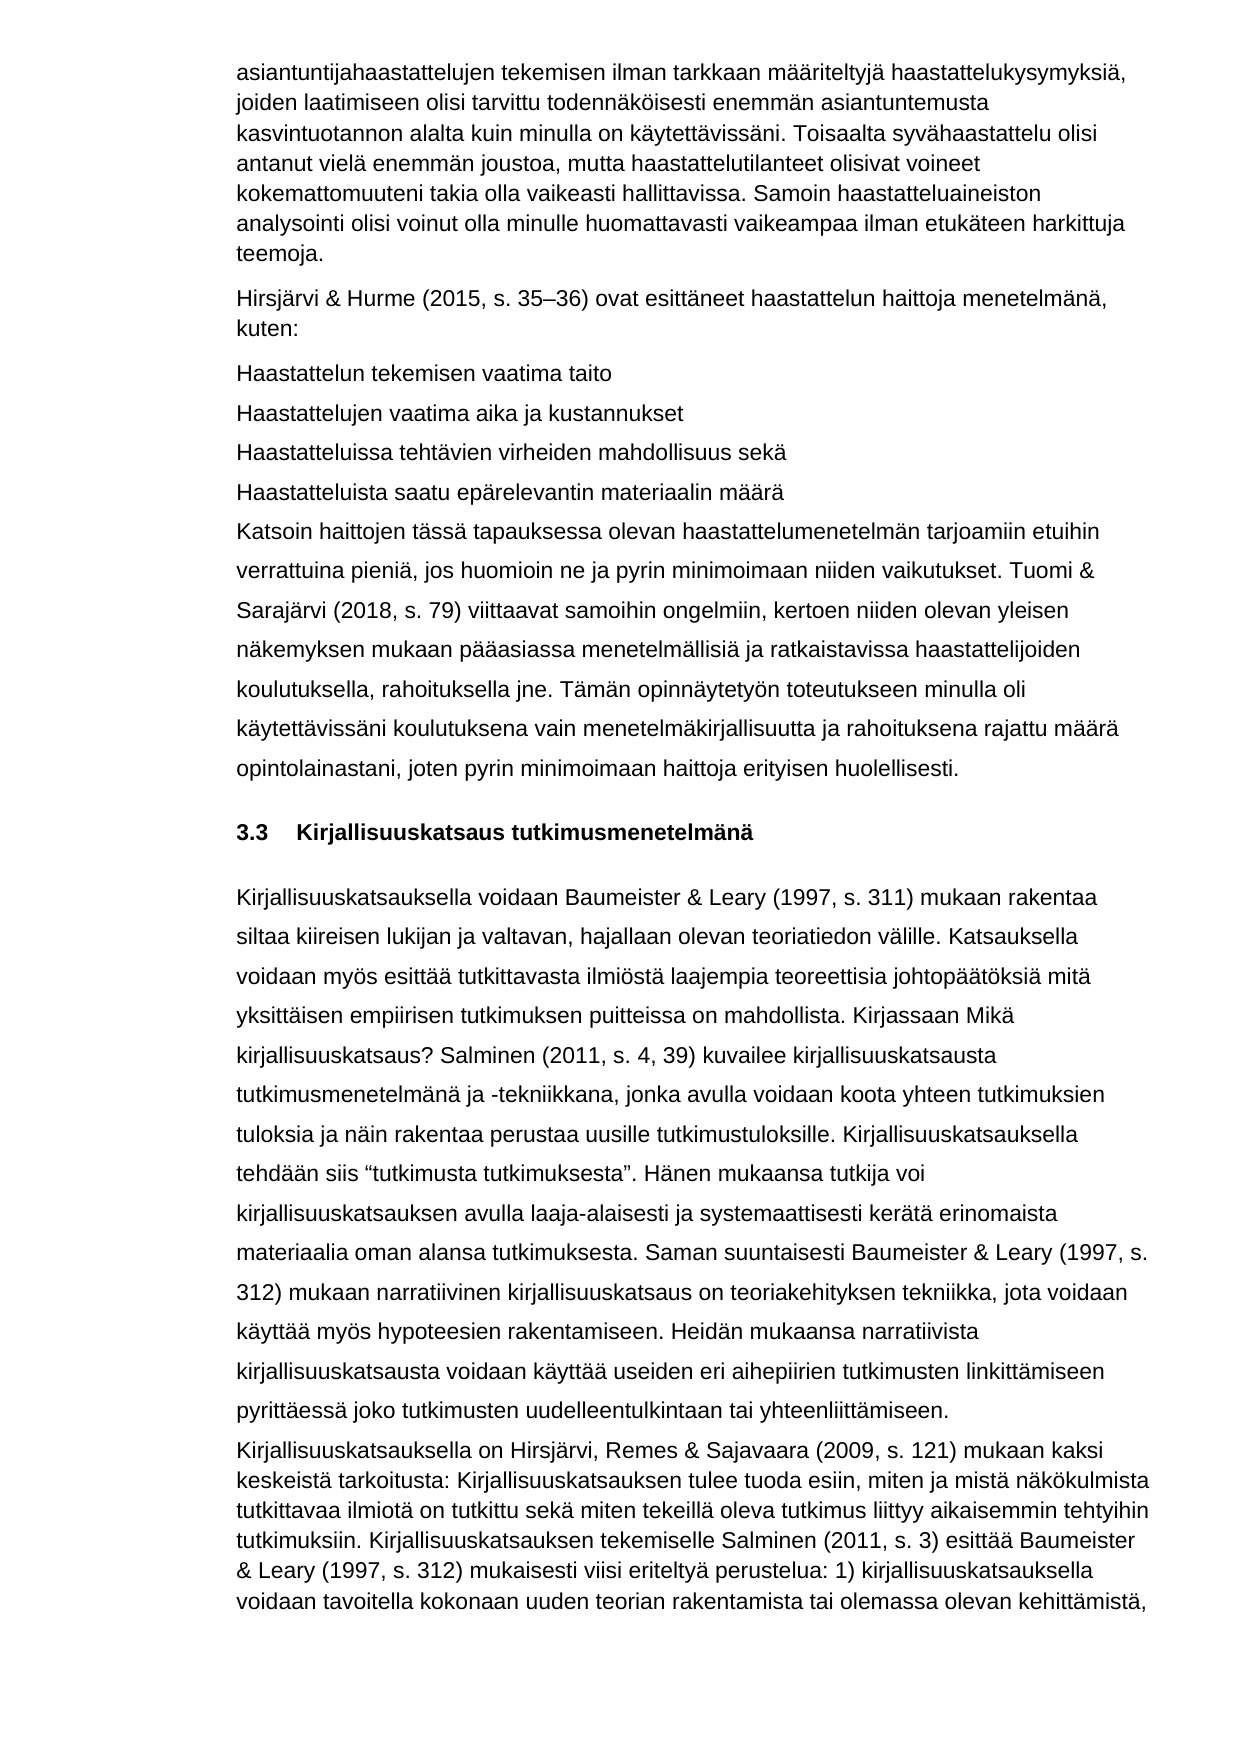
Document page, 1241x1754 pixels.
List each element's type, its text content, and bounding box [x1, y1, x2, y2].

subtitle Kirjallisuuskatsaus tutkimusmenetelmänä [236, 819, 1152, 846]
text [236, 1437, 1152, 1614]
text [236, 59, 1152, 267]
text Hirsjärvi & Hurme (2015, s. 35–36) ovat esittäneet haastattelun haittoja menetelmänä, kuten: [236, 285, 1152, 342]
